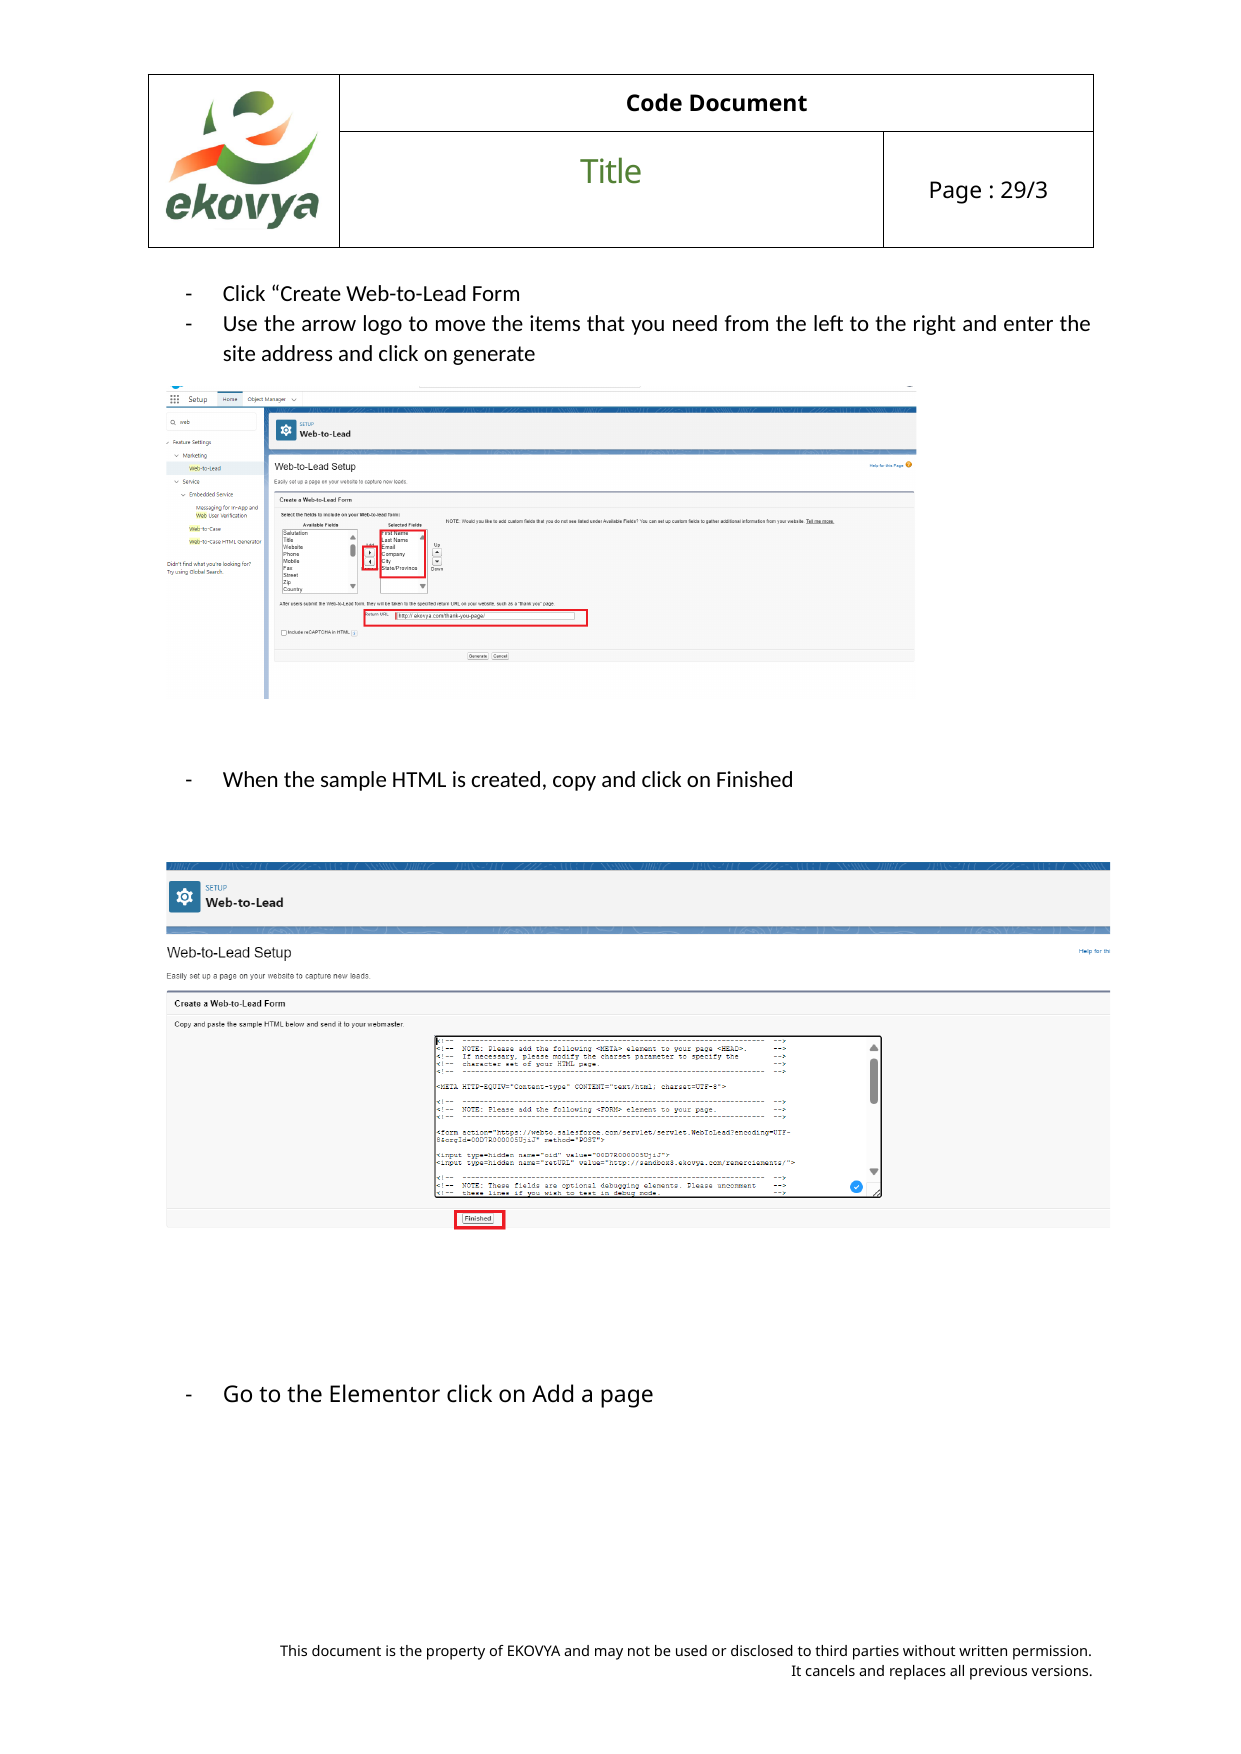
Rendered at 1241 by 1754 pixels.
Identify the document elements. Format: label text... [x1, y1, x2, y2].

list Go to the Elementor click on Add a page [185, 1378, 1093, 1409]
list Use the arrow logo to move the items that you need from the left to the right and enter the site address and click on generate [185, 309, 1093, 367]
list Click “Create Web-to-Lead Form [185, 279, 1093, 307]
picture [159, 75, 329, 232]
list When the sample HTML is created, copy and click on Finished [185, 765, 1093, 793]
